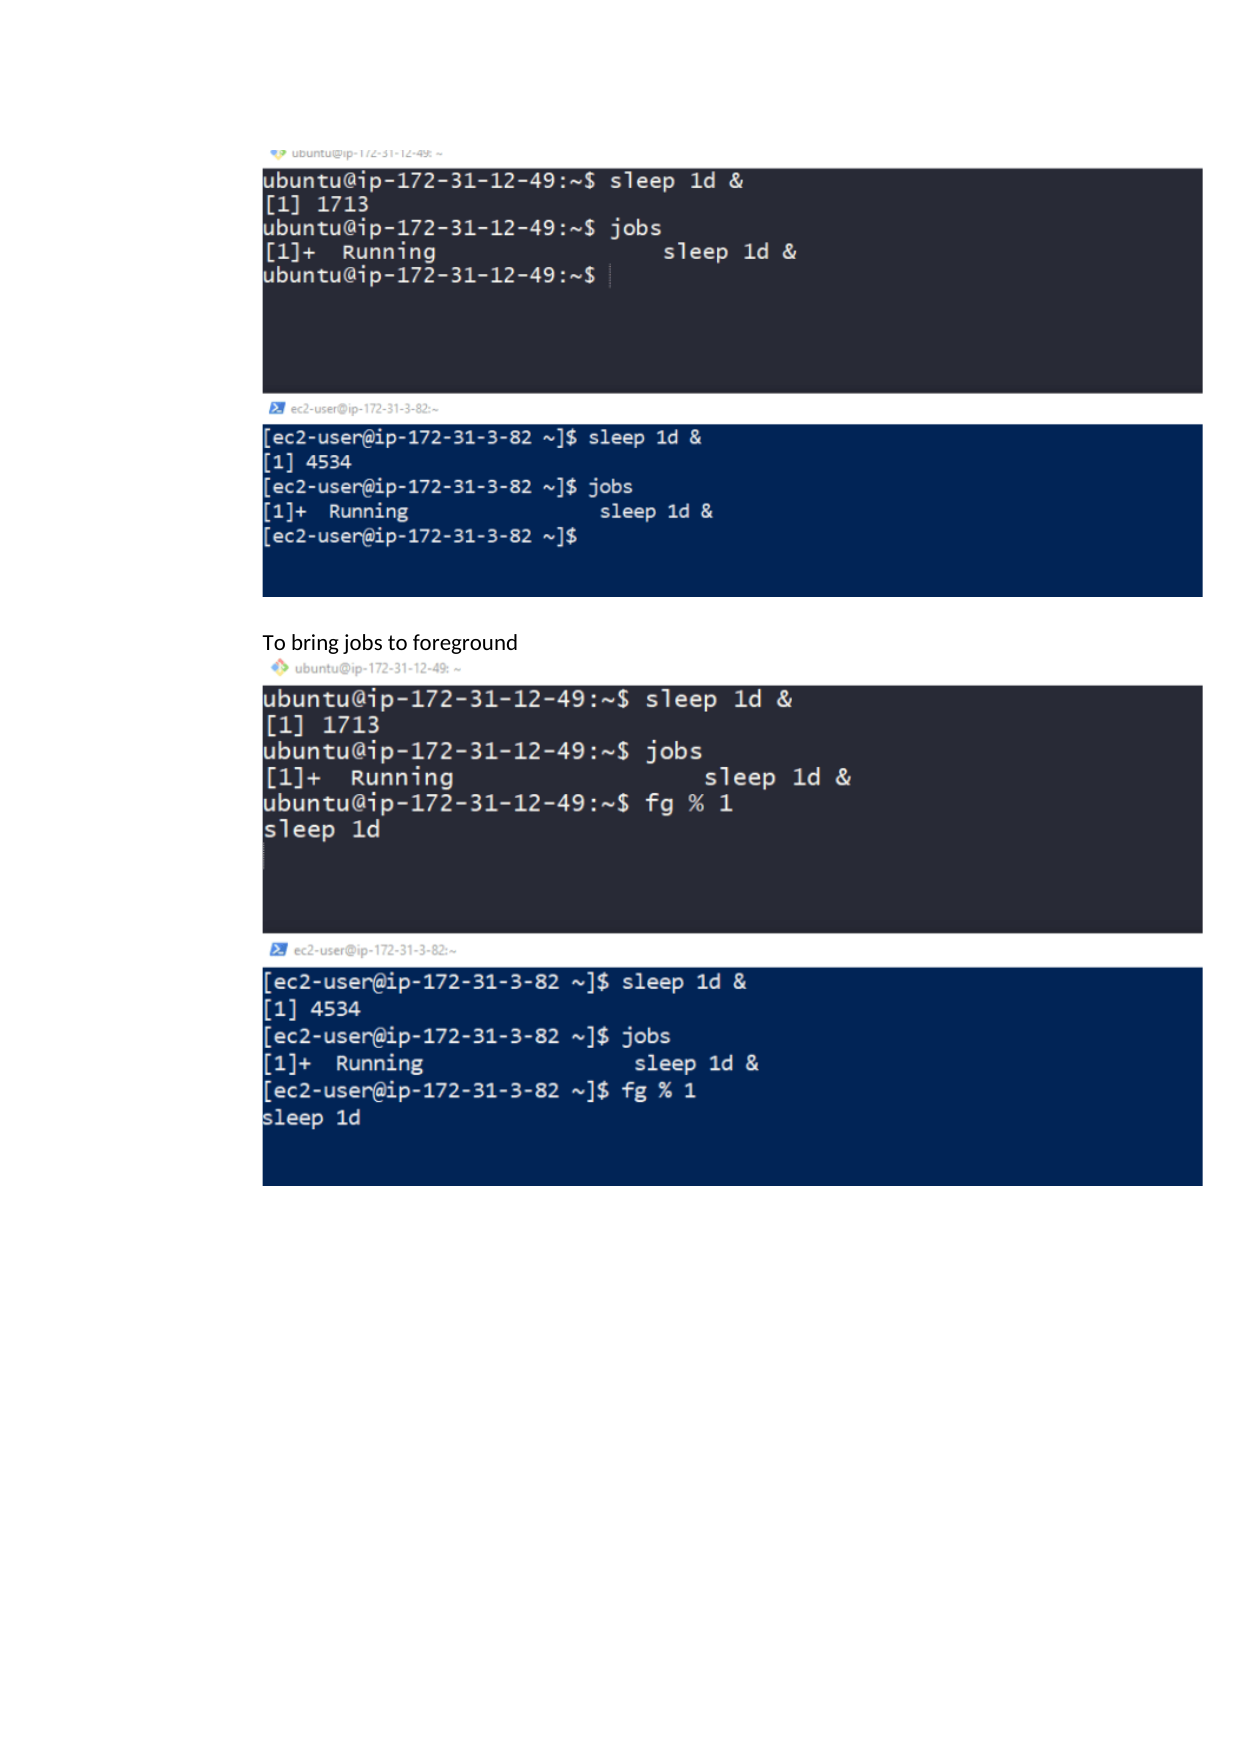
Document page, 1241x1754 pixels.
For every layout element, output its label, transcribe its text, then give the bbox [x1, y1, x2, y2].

text To bring jobs to foreground [262, 628, 1090, 656]
picture [262, 656, 1203, 1186]
picture [262, 150, 1203, 597]
